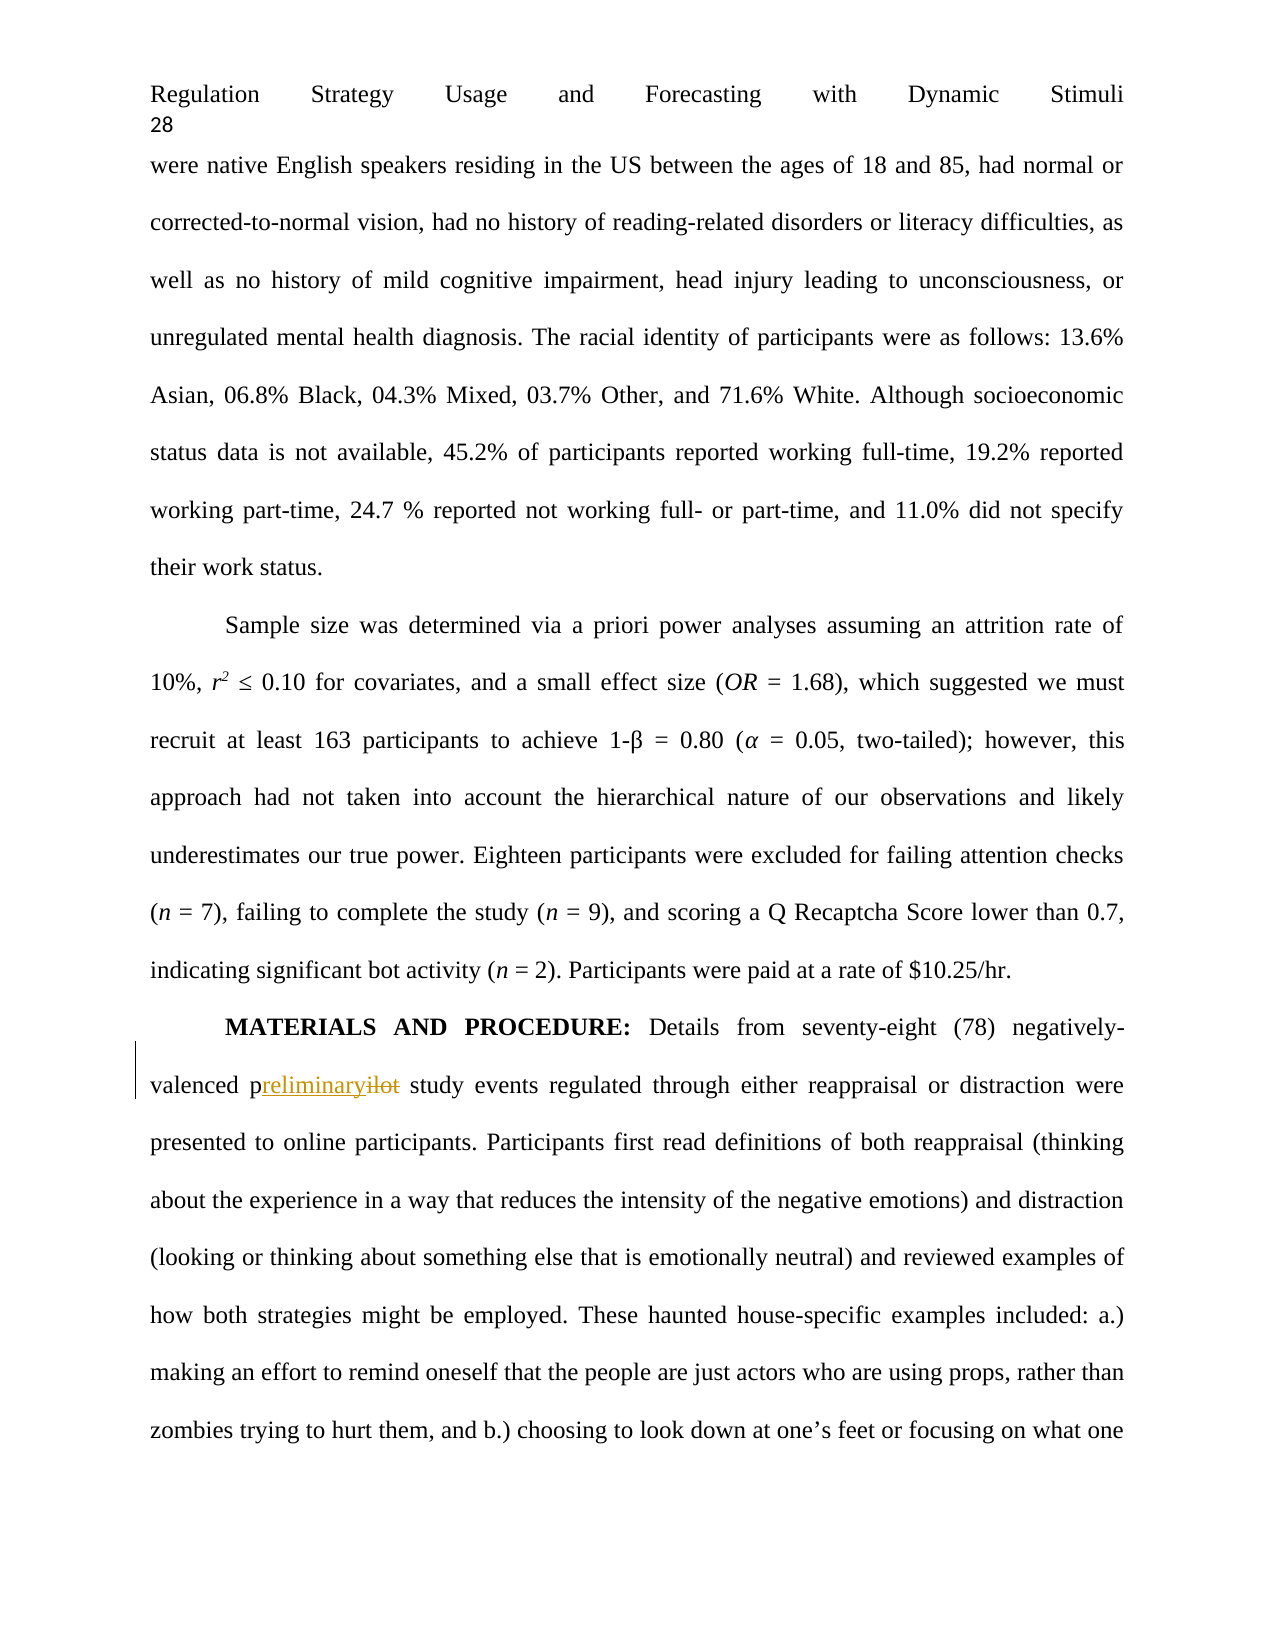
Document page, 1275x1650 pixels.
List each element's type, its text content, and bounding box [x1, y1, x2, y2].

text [150, 1012, 1125, 1444]
text Sample size was determined via a priori power analyses assuming an attrition rate of 10%, r2 ≤ 0.10 for covariates, and a small effect size (OR = 1.68), which suggested we must recruit at least 163 participants to achieve 1-β = 0.80 (α = 0.05, two-tailed); however, this approach had not taken into account the hierarchical nature of our observations and likely underestimates our true power. Eighteen participants were excluded for failing attention checks (n = 7), failing to complete the study (n = 9), and scoring a Q Recaptcha Score lower than 0.7, indicating significant bot activity (n = 2). Participants were paid at a rate of $10.25/hr. [150, 610, 1125, 984]
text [150, 150, 1125, 581]
